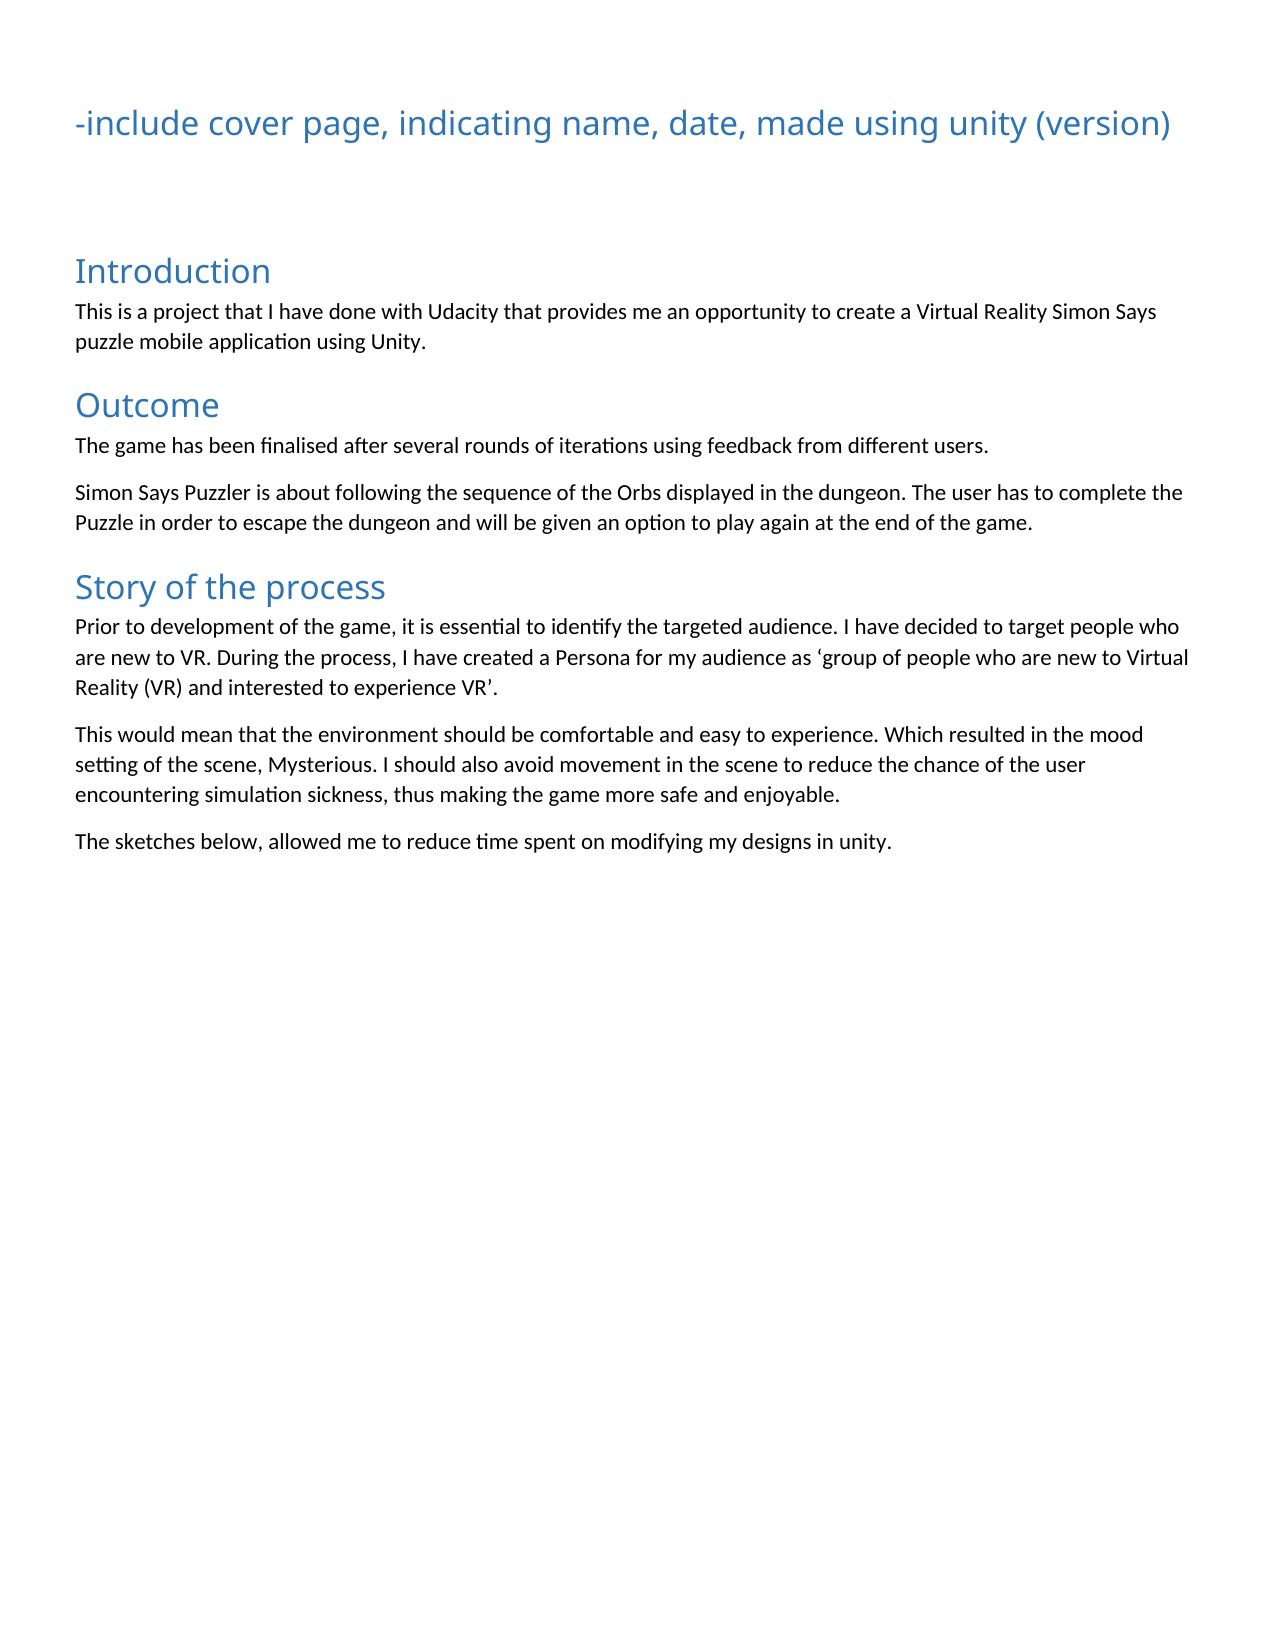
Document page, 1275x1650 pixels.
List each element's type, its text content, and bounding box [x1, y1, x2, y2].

text The game has been finalised after several rounds of iterations using feedback from different users. [75, 431, 1200, 459]
subtitle Outcome [75, 382, 1200, 428]
text The sketches below, allowed me to reduce time spent on modifying my designs in unity. [75, 827, 1200, 855]
text This would mean that the environment should be comfortable and easy to experience. Which resulted in the mood setting of the scene, Mysterious. I should also avoid movement in the scene to reduce the chance of the user encountering simulation sickness, thus making the game more safe and enjoyable. [75, 720, 1200, 808]
subtitle -include cover page, indicating name, date, made using unity (version) [75, 100, 1200, 145]
text This is a project that I have done with Udacity that provides me an opportunity to create a Virtual Reality Simon Says puzzle mobile application using Unity. [75, 297, 1200, 355]
subtitle Introduction [75, 248, 1200, 293]
text Simon Says Puzzler is about following the sequence of the Orbs displayed in the dungeon. The user has to complete the Puzzle in order to escape the dungeon and will be given an option to play again at the end of the game. [75, 478, 1200, 536]
text Prior to development of the game, it is essential to identify the targeted audience. I have decided to target people who are new to VR. During the process, I have created a Persona for my audience as ‘group of people who are new to Virtual Reality (VR) and interested to experience VR’. [75, 612, 1200, 701]
subtitle Story of the process [75, 563, 1200, 609]
